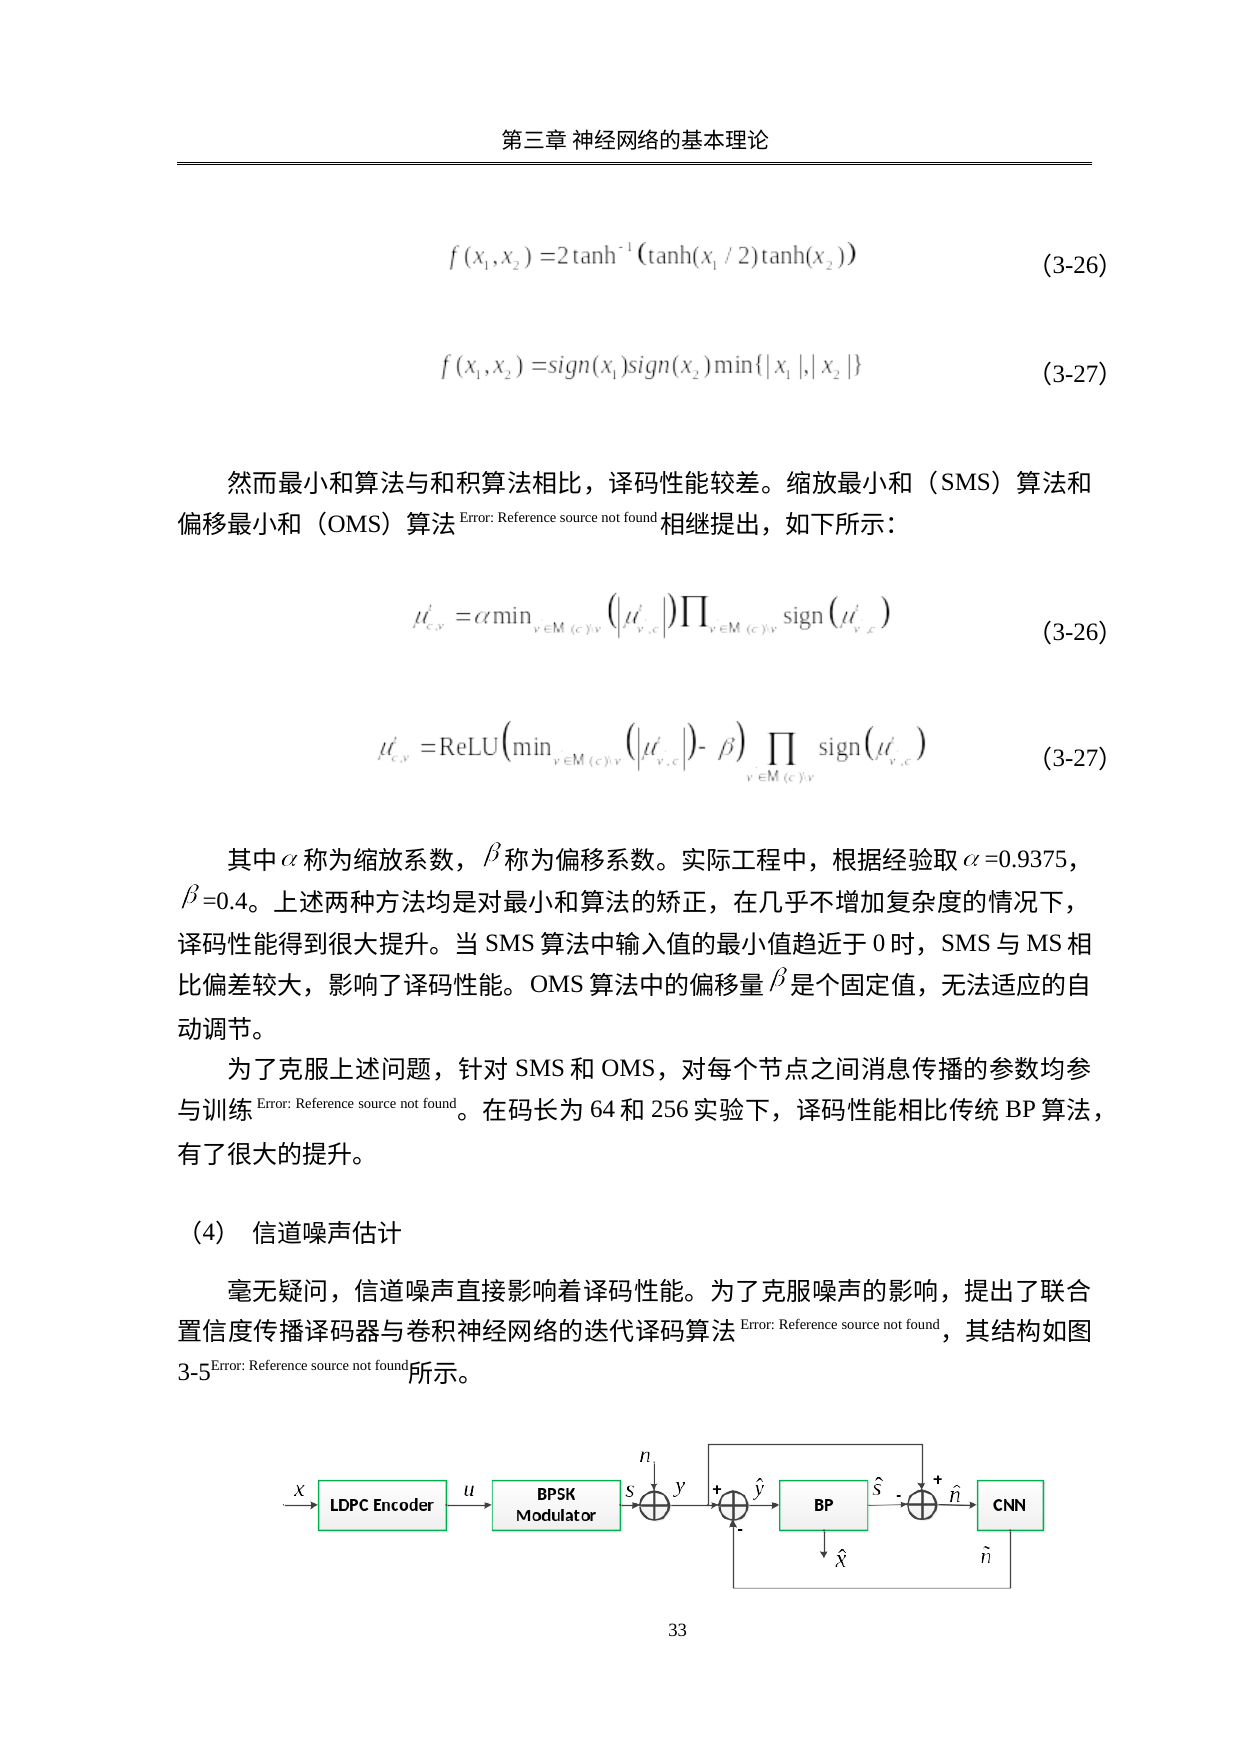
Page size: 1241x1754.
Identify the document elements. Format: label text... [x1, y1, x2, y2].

text 其中称为缩放系数，称为偏移系数。实际工程中，根据经验取=0.9375，=0.4。上述两种方法均是对最小和算法的矫正，在几乎不增加复杂度的情况下，译码性能得到很大提升。当SMS算法中输入值的最小值趋近于0时，SMS与MS相比偏差较大，影响了译码性能。OMS算法中的偏移量是个固定值，无法适应的自动调节。 [177, 838, 1092, 1046]
text （3-27） [177, 352, 1092, 394]
text （3-26） [177, 244, 1092, 286]
text （3-27） [177, 719, 1092, 796]
text （3-26） [177, 611, 1092, 652]
list 信道噪声估计 [177, 1213, 1092, 1249]
